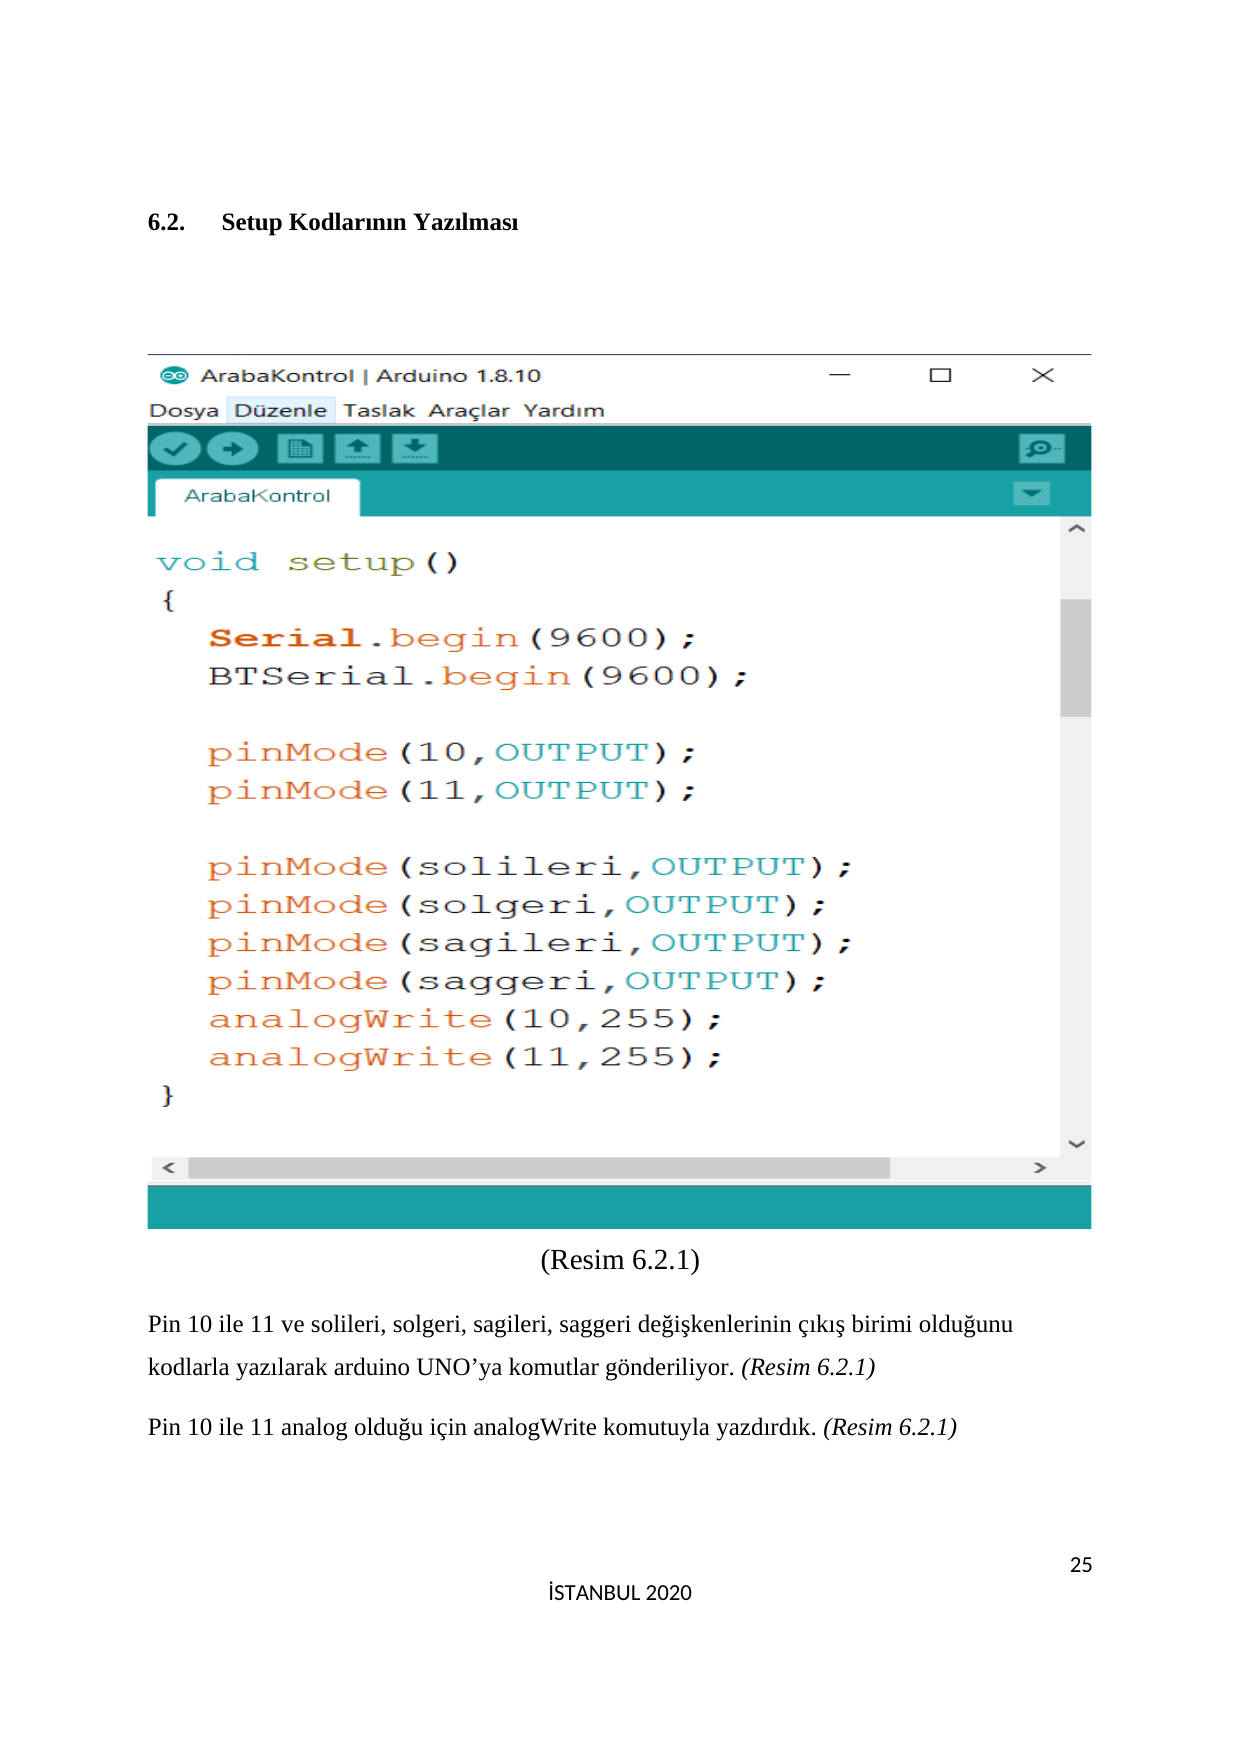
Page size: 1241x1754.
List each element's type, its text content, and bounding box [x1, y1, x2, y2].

text Pin 10 ile 11 ve solileri, solgeri, sagileri, saggeri değişkenlerinin çıkış birimi olduğunu kodlarla yazılarak arduino UNO’ya komutlar gönderiliyor. (Resim 6.2.1) [148, 1309, 1093, 1381]
text Pin 10 ile 11 analog olduğu için analogWrite komutuyla yazdırdık. (Resim 6.2.1) [148, 1412, 1093, 1441]
picture [147, 354, 1092, 1229]
subtitle 6.2. Setup Kodlarının Yazılması [148, 207, 1041, 236]
text (Resim 6.2.1) [148, 1242, 1093, 1276]
